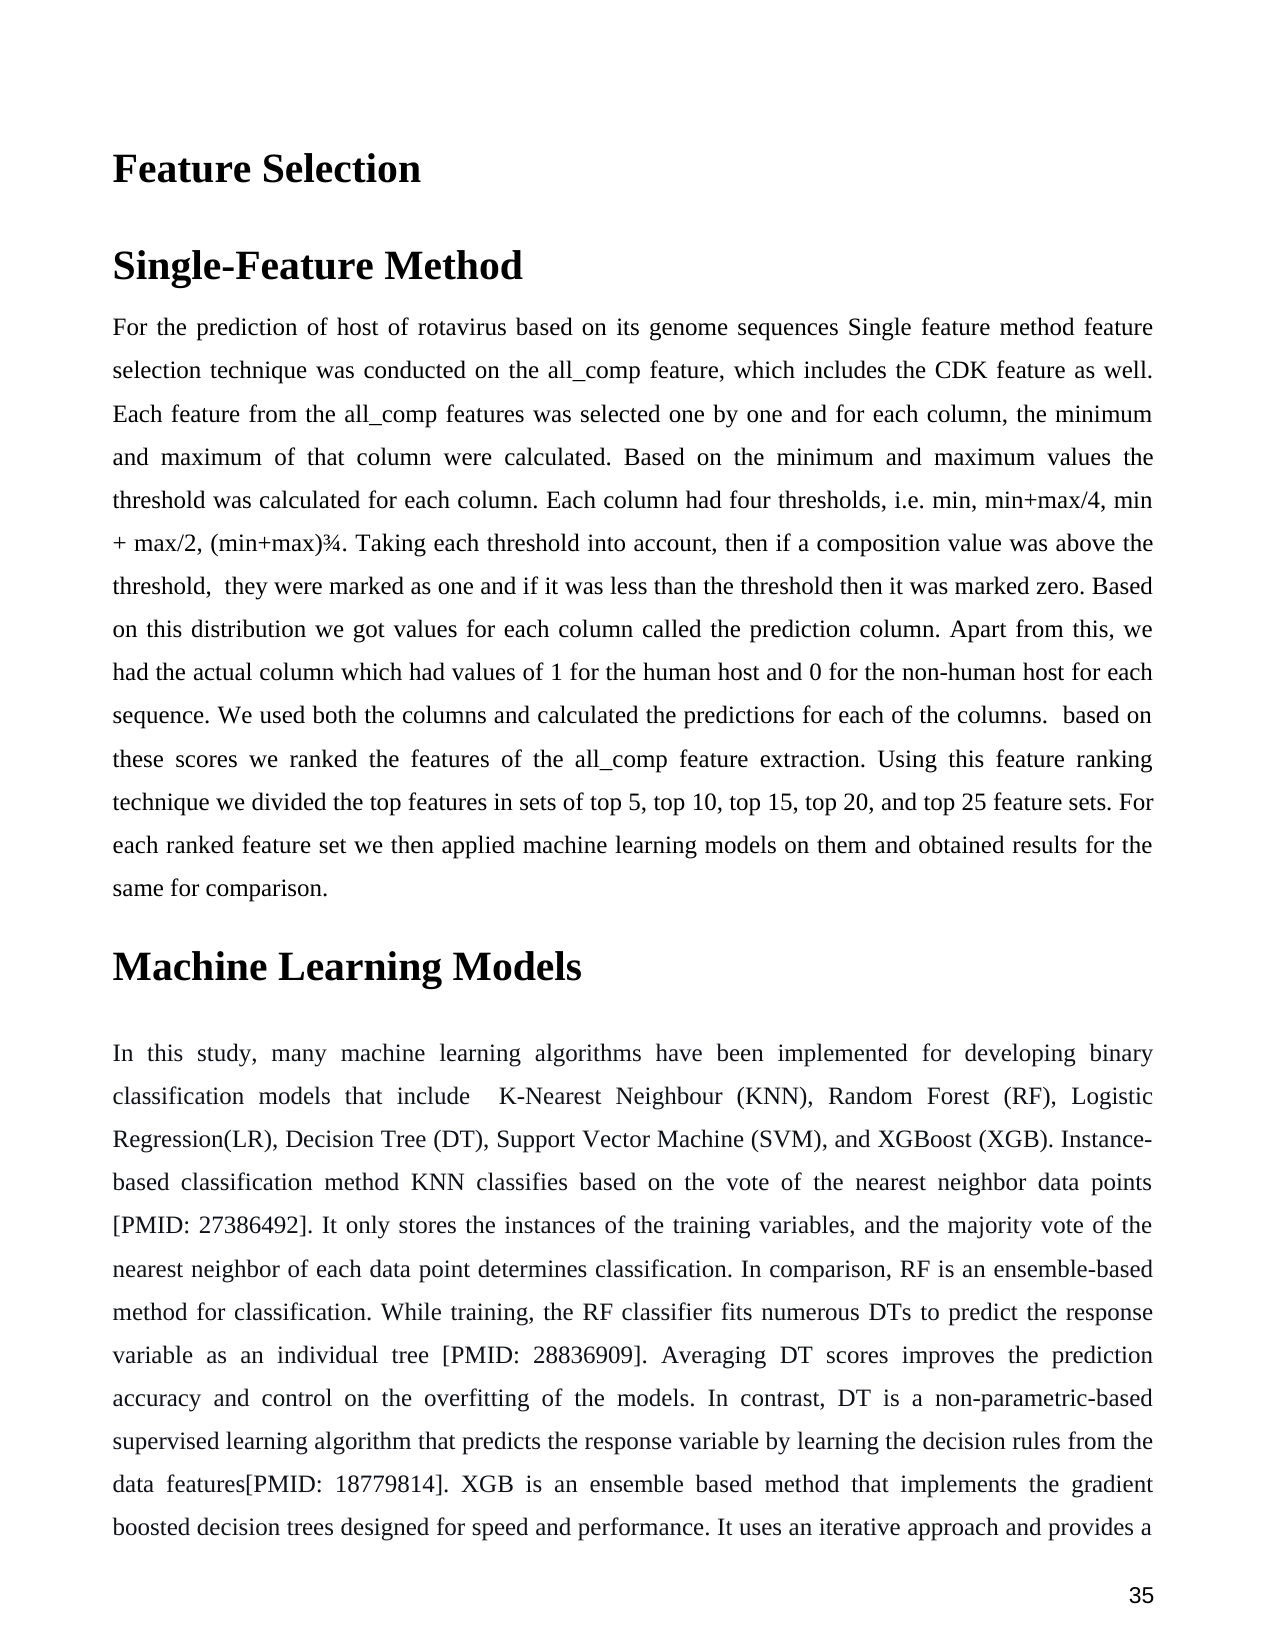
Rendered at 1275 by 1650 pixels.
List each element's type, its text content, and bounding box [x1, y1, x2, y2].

subtitle Machine Learning Models [112, 941, 1154, 989]
text For the prediction of host of rotavirus based on its genome sequences Single feature method feature selection technique was conducted on the all_comp feature, which includes the CDK feature as well. Each feature from the all_comp features was selected one by one and for each column, the minimum and maximum of that column were calculated. Based on the minimum and maximum values the threshold was calculated for each column. Each column had four thresholds, i.e. min, min+max/4, min + max/2, (min+max)¾. Taking each threshold into account, then if a composition value was above the threshold, they were marked as one and if it was less than the threshold then it was marked zero. Based on this distribution we got values for each column called the prediction column. Apart from this, we had the actual column which had values of 1 for the human host and 0 for the non-human host for each sequence. We used both the columns and calculated the predictions for each of the columns. based on these scores we ranked the features of the all_comp feature extraction. Using this feature ranking technique we divided the top features in sets of top 5, top 10, top 15, top 20, and top 25 feature sets. For each ranked feature set we then applied machine learning models on them and obtained results for the same for comparison. [112, 312, 1154, 902]
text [112, 1038, 1154, 1541]
subtitle Feature Selection [112, 144, 1154, 192]
subtitle Single-Feature Method [112, 241, 1154, 288]
